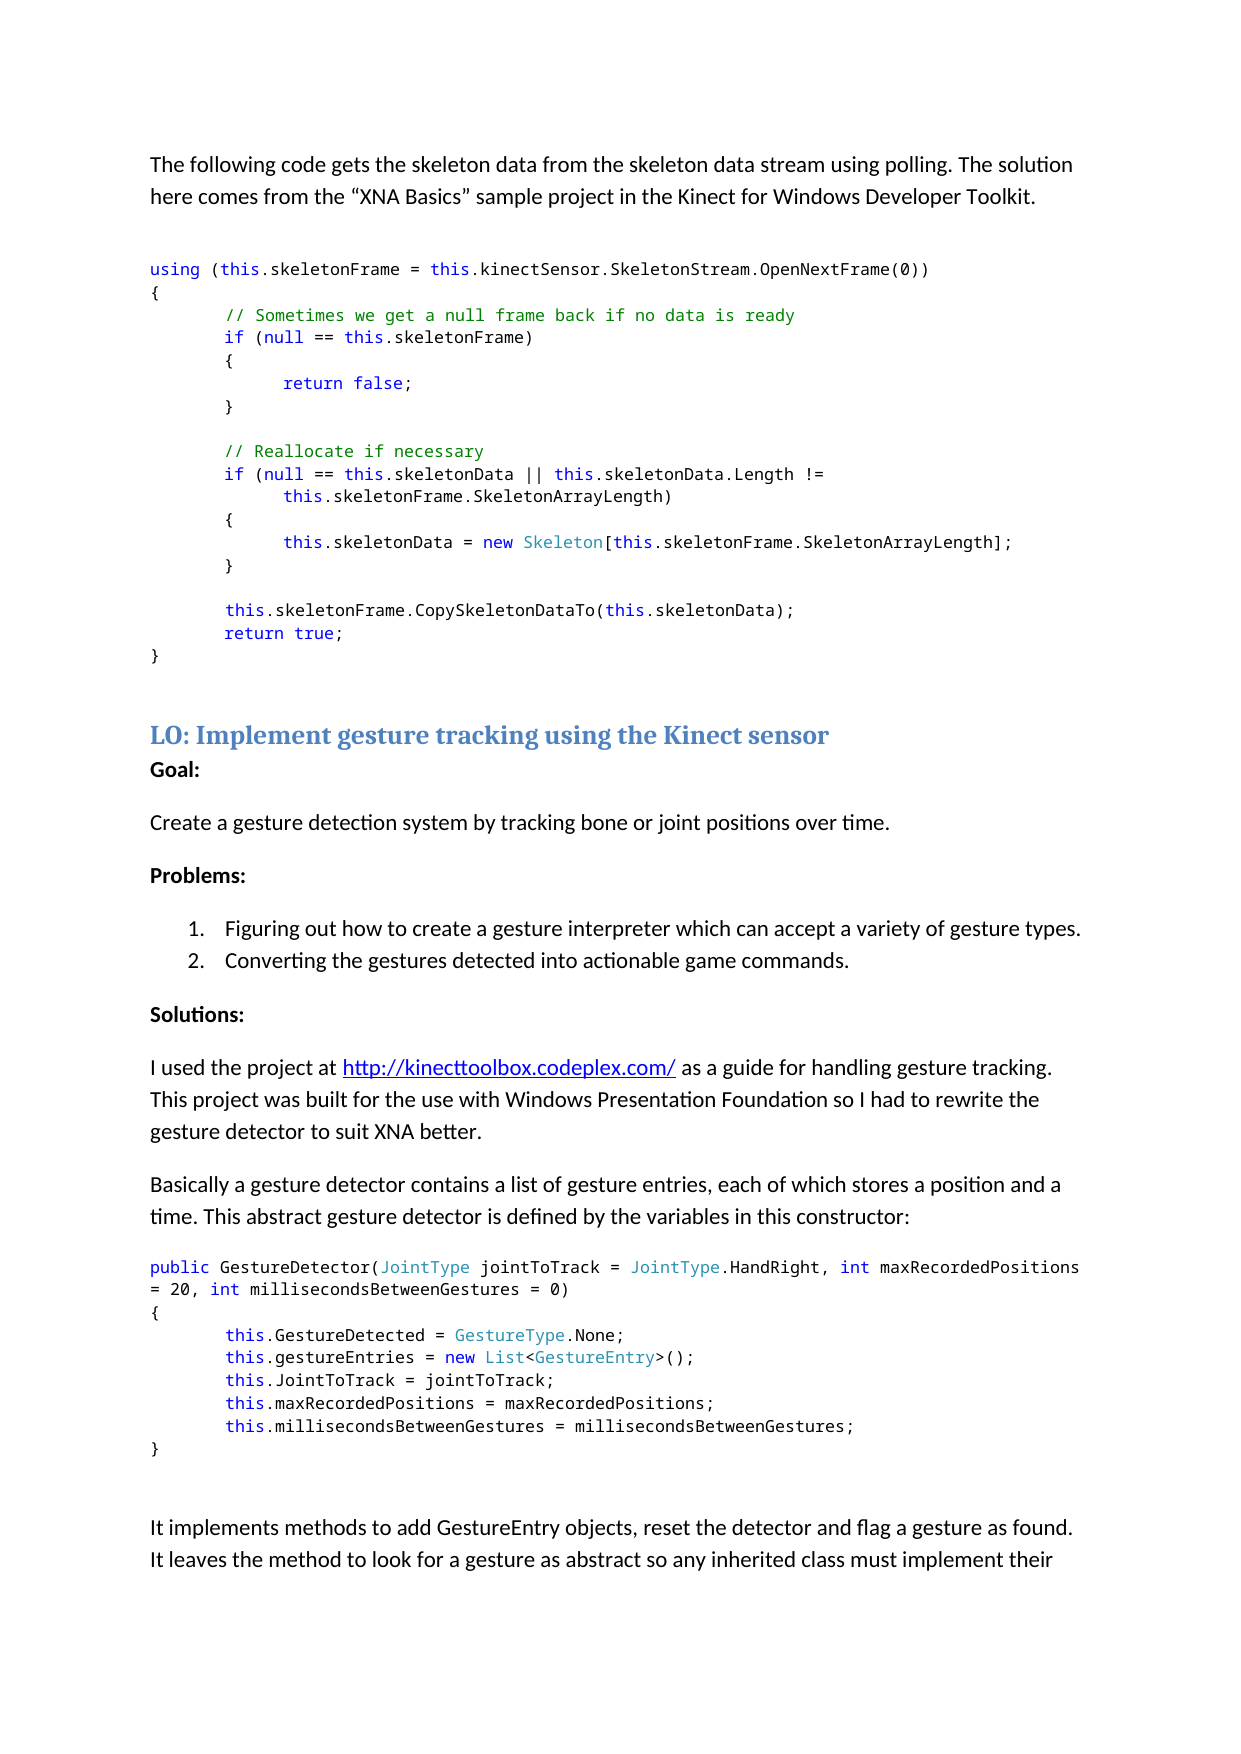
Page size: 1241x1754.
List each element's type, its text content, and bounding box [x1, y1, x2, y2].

text public GestureDetector(JointType jointToTrack = JointType.HandRight, int maxRecordedPositions = 20, int millisecondsBetweenGestures = 0) [150, 1255, 1090, 1301]
text { [150, 1301, 1090, 1323]
text I used the project at http://kinecttoolbox.codeplex.com/ as a guide for handling gesture tracking. This project was built for the use with Windows Presentation Foundation so I had to rewrite the gesture detector to suit XNA better. [150, 1053, 1090, 1145]
text this.millisecondsBetweenGestures = millisecondsBetweenGestures; [150, 1414, 1090, 1437]
text // Sometimes we get a null frame back if no data is ready [150, 303, 1090, 326]
text The following code gets the skeleton data from the skeleton data stream using polling. The solution here comes from the “XNA Basics” sample project in the Kinect for Windows Developer Toolkit. [150, 150, 1090, 210]
list Converting the gestures detected into actionable game commands. [187, 947, 1090, 975]
text Basically a gesture detector contains a list of gesture entries, each of which stores a position and a time. This abstract gesture detector is defined by the variables in this constructor: [150, 1170, 1090, 1230]
text return false; [283, 371, 1090, 394]
text this.skeletonFrame.CopySkeletonDataTo(this.skeletonData); [225, 598, 1090, 621]
text return true; [224, 621, 1090, 644]
text Create a gesture detection system by tracking bone or joint positions over time. [150, 808, 1090, 836]
text if (null == this.skeletonData || this.skeletonData.Length != this.skeletonFrame.SkeletonArrayLength) [224, 462, 1090, 508]
text // Reallocate if necessary [224, 439, 1090, 462]
text if (null == this.skeletonFrame) [224, 326, 1090, 349]
text Problems: [150, 861, 1090, 889]
text this.JointToTrack = jointToTrack; [150, 1369, 1090, 1392]
text this.skeletonData = new Skeleton[this.skeletonFrame.SkeletonArrayLength]; [283, 530, 1090, 553]
text { [150, 281, 1090, 303]
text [150, 1513, 1090, 1573]
text { [224, 508, 1090, 530]
text this.gestureEntries = new List<GestureEntry>(); [150, 1346, 1090, 1369]
text } [150, 644, 1090, 667]
text using (this.skeletonFrame = this.kinectSensor.SkeletonStream.OpenNextFrame(0)) [150, 258, 1090, 281]
text Solutions: [150, 1000, 1090, 1028]
text } [224, 553, 1090, 576]
text this.GestureDetected = GestureType.None; [150, 1323, 1090, 1346]
text } [224, 394, 1090, 417]
text } [150, 1437, 1090, 1460]
text { [224, 349, 1090, 371]
text Goal: [150, 755, 1090, 783]
subtitle LO: Implement gesture tracking using the Kinect sensor [150, 720, 1090, 751]
text this.maxRecordedPositions = maxRecordedPositions; [150, 1392, 1090, 1414]
list Figuring out how to create a gesture interpreter which can accept a variety of gesture types. [187, 914, 1090, 942]
